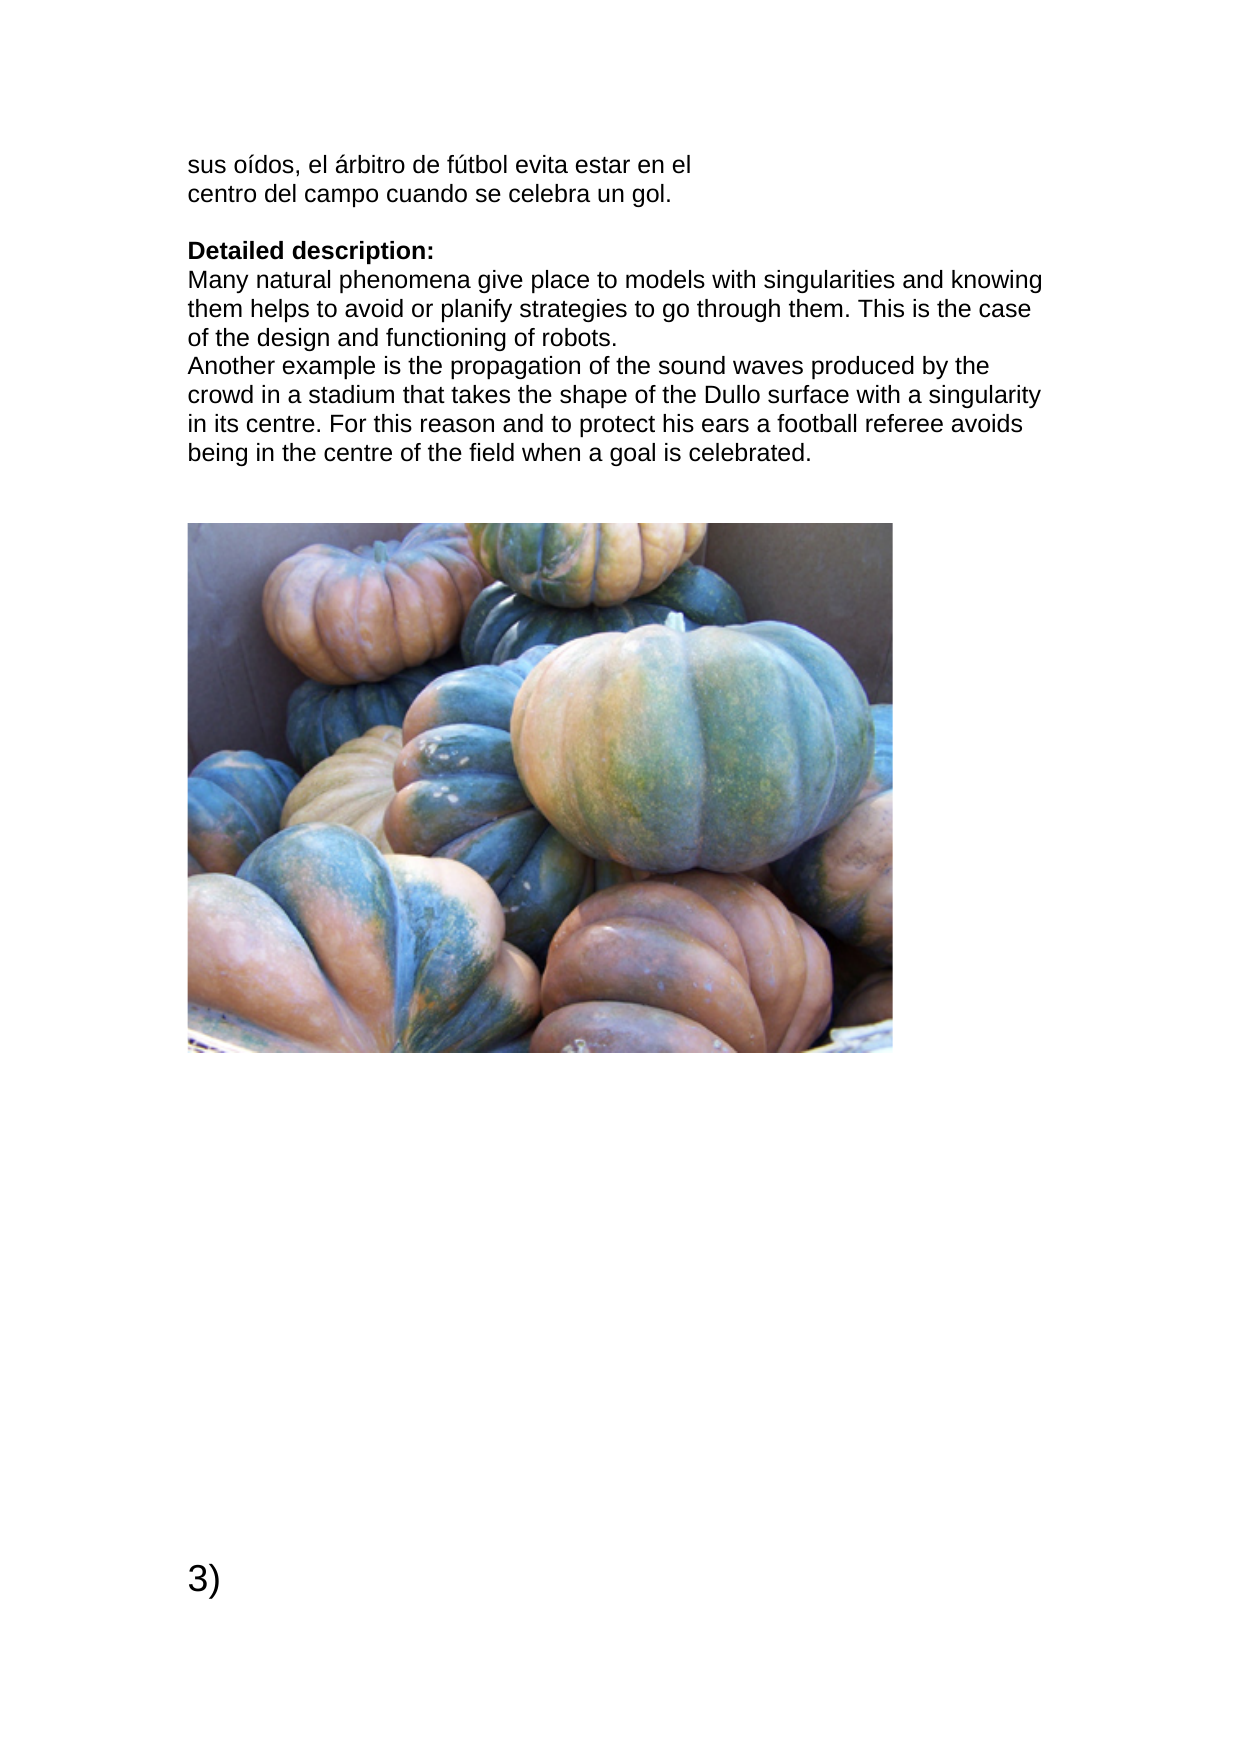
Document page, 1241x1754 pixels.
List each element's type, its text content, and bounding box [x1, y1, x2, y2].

picture [187, 523, 893, 1053]
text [187, 150, 1053, 236]
text Another example is the propagation of the sound waves produced by the crowd in a stadium that takes the shape of the Dullo surface with a singularity in its centre. For this reason and to protect his ears a football referee avoids being in the centre of the field when a goal is celebrated. [187, 351, 1053, 495]
text Detailed description: Many natural phenomena give place to models with singularities and knowing them helps to avoid or planify strategies to go through them. This is the case of the design and functioning of robots. [187, 236, 1053, 351]
text 3) [187, 1556, 1053, 1599]
